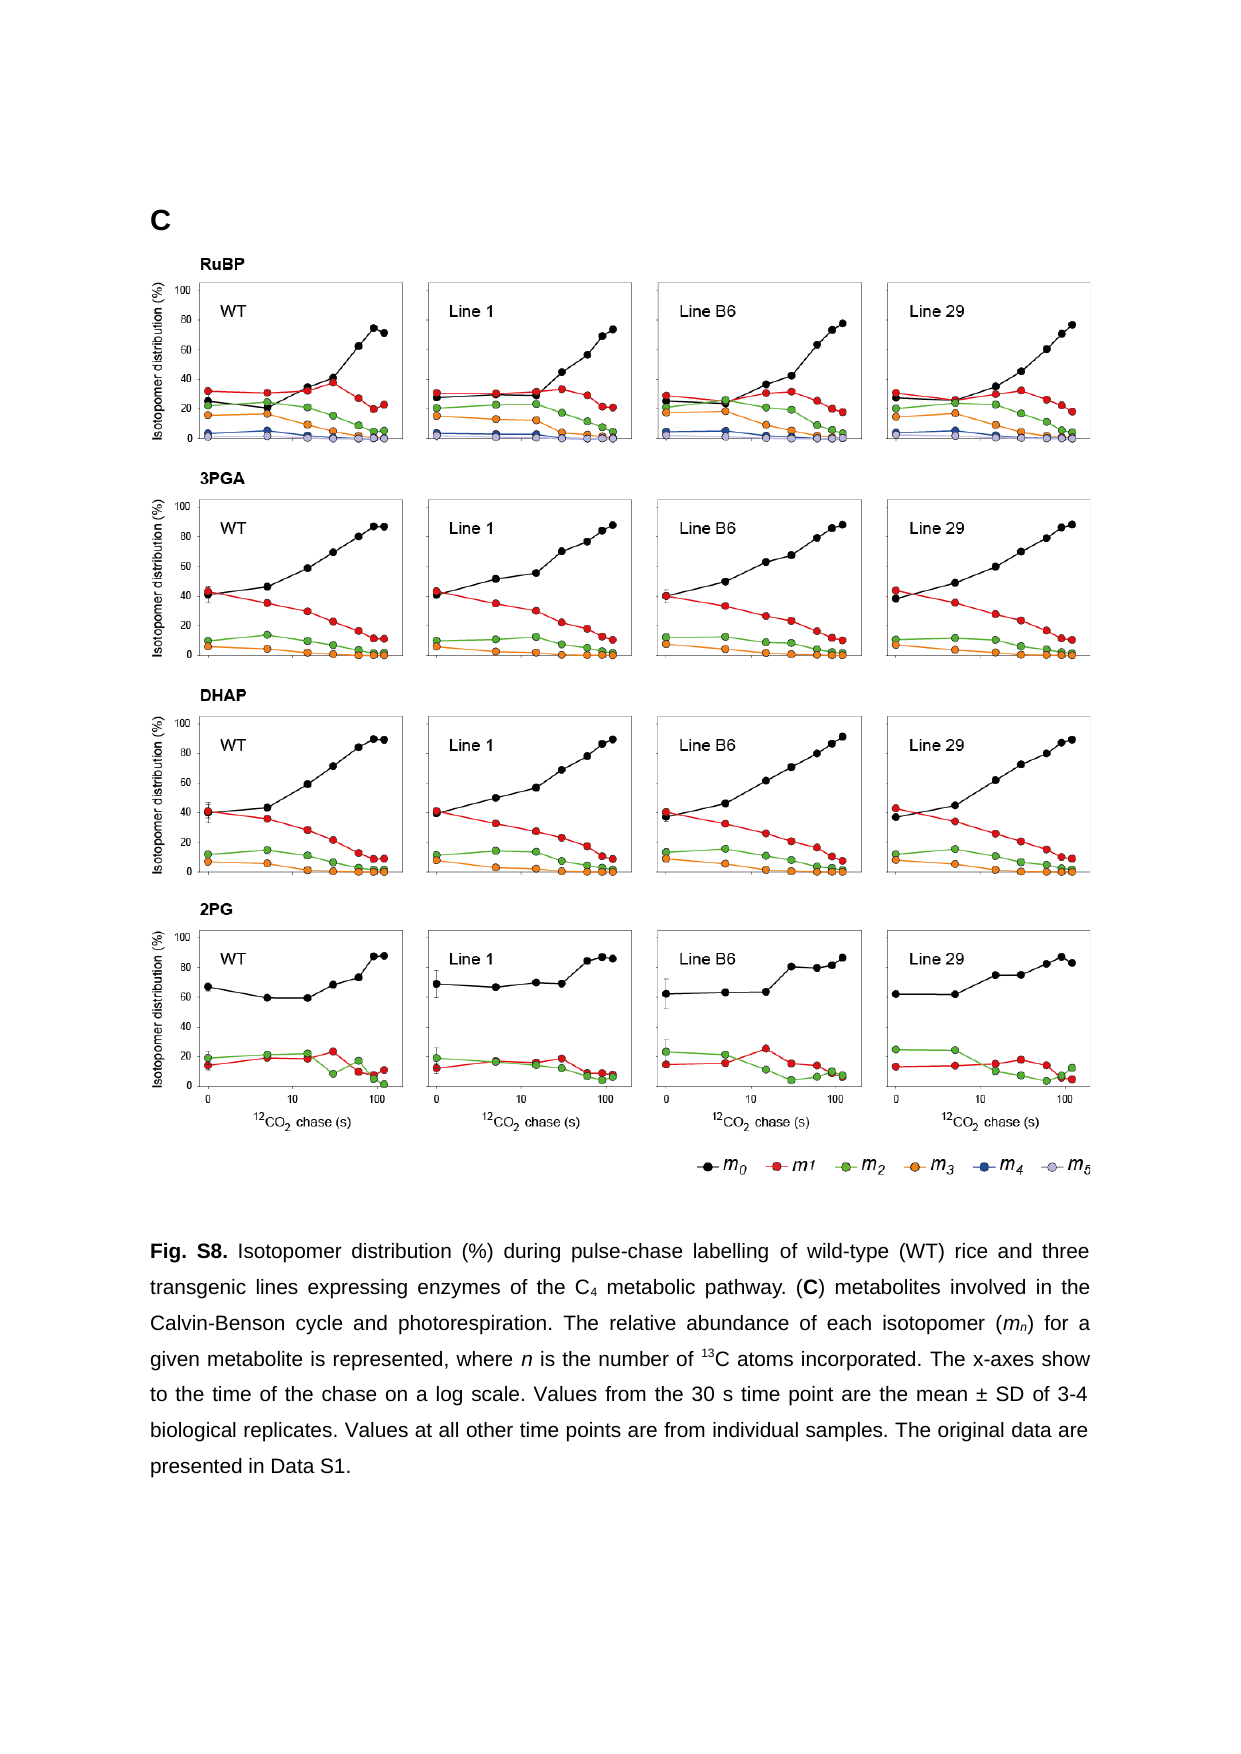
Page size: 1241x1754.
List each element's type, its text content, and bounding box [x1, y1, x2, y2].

text C [150, 203, 1090, 236]
picture [150, 255, 1091, 1178]
text Fig. S8. Isotopomer distribution (%) during pulse-chase labelling of wild-type (WT) rice and three transgenic lines expressing enzymes of the C4 metabolic pathway. (C) metabolites involved in the Calvin-Benson cycle and photorespiration. The relative abundance of each isotopomer (mn) for a given metabolite is represented, where n is the number of 13C atoms incorporated. The x-axes show to the time of the chase on a log scale. Values from the 30 s time point are the mean ± SD of 3-4 biological replicates. Values at all other time points are from individual samples. The original data are presented in Data S1. [150, 1238, 1090, 1478]
